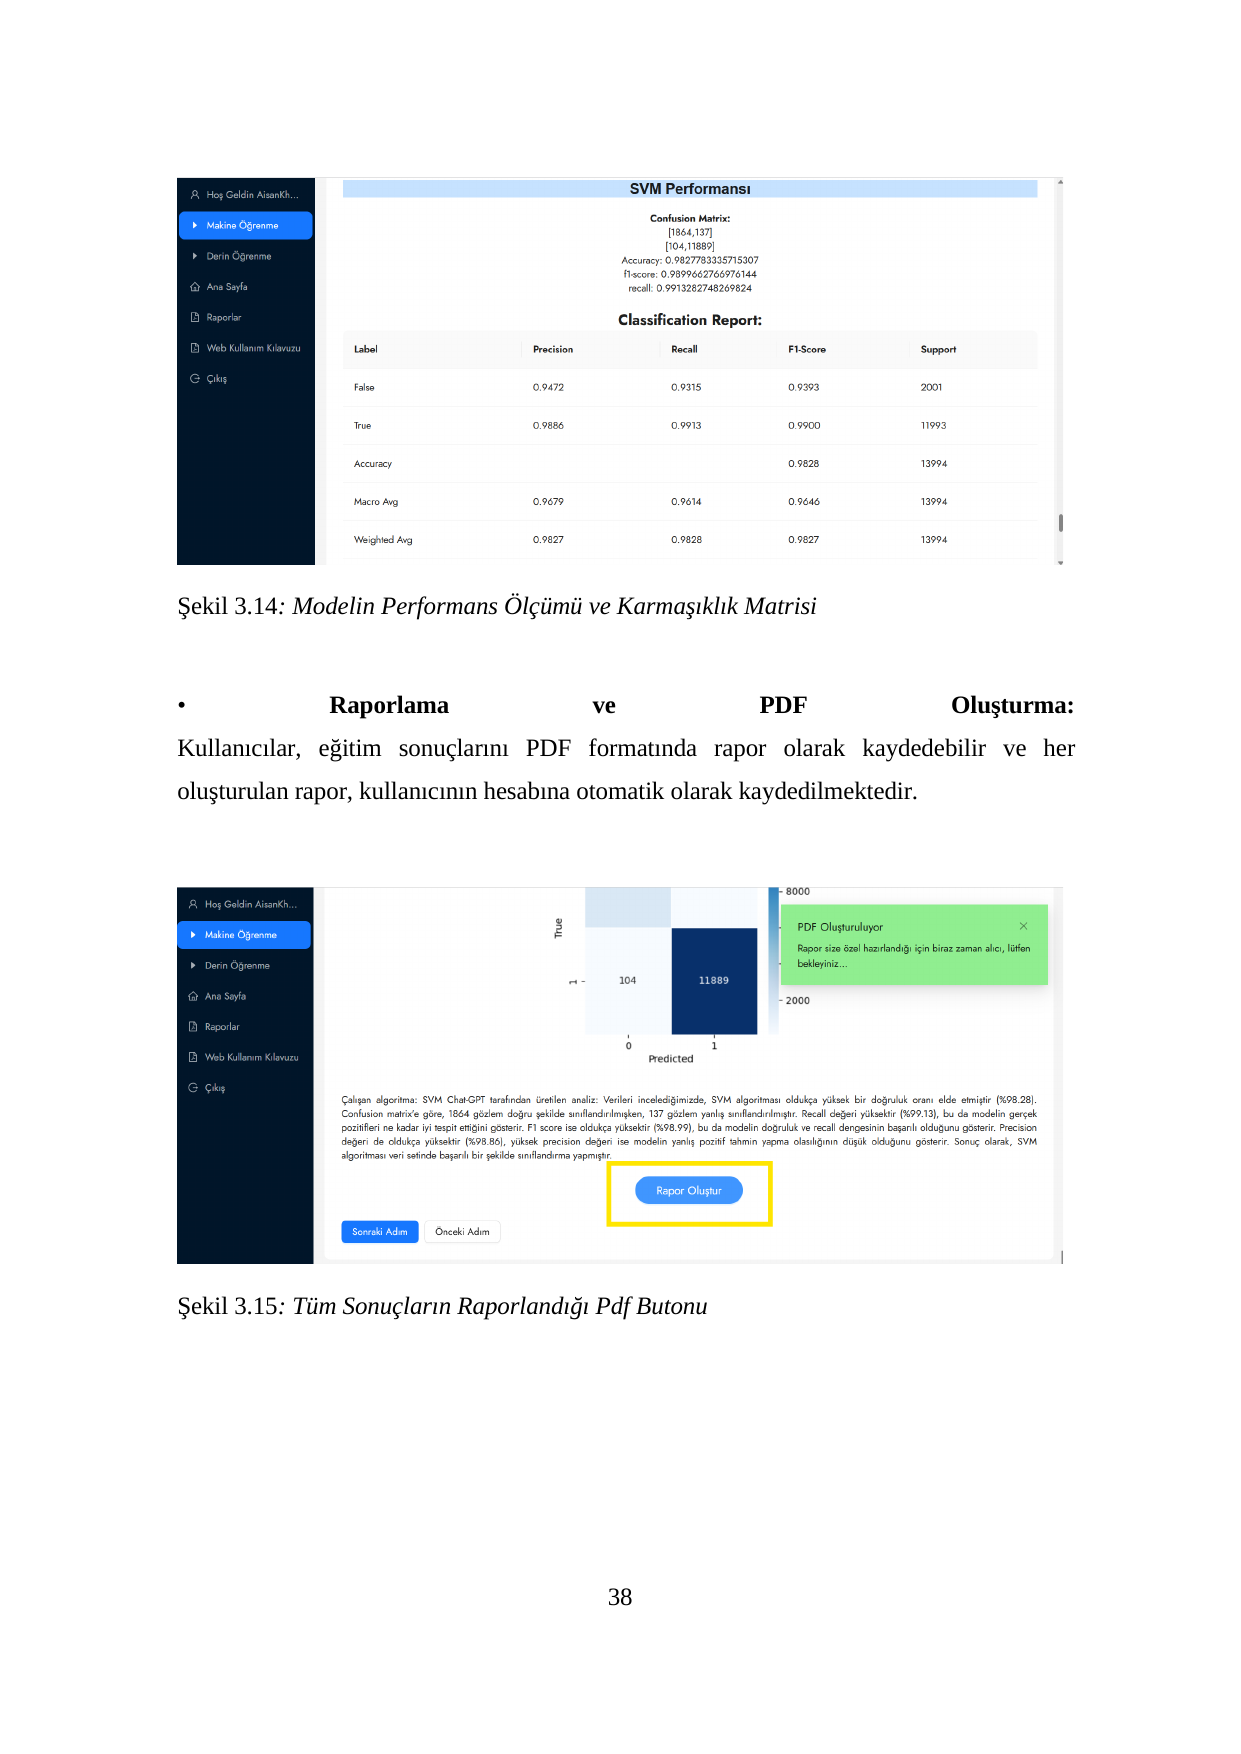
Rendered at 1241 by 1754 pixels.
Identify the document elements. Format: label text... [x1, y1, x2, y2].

picture [177, 887, 1064, 1264]
picture [177, 177, 1064, 565]
text • Raporlama ve PDF Oluşturma: Kullanıcılar, eğitim sonuçlarını PDF formatında rapor olarak kaydedebilir ve her oluşturulan rapor, kullanıcının hesabına otomatik olarak kaydedilmektedir. [177, 690, 1075, 805]
